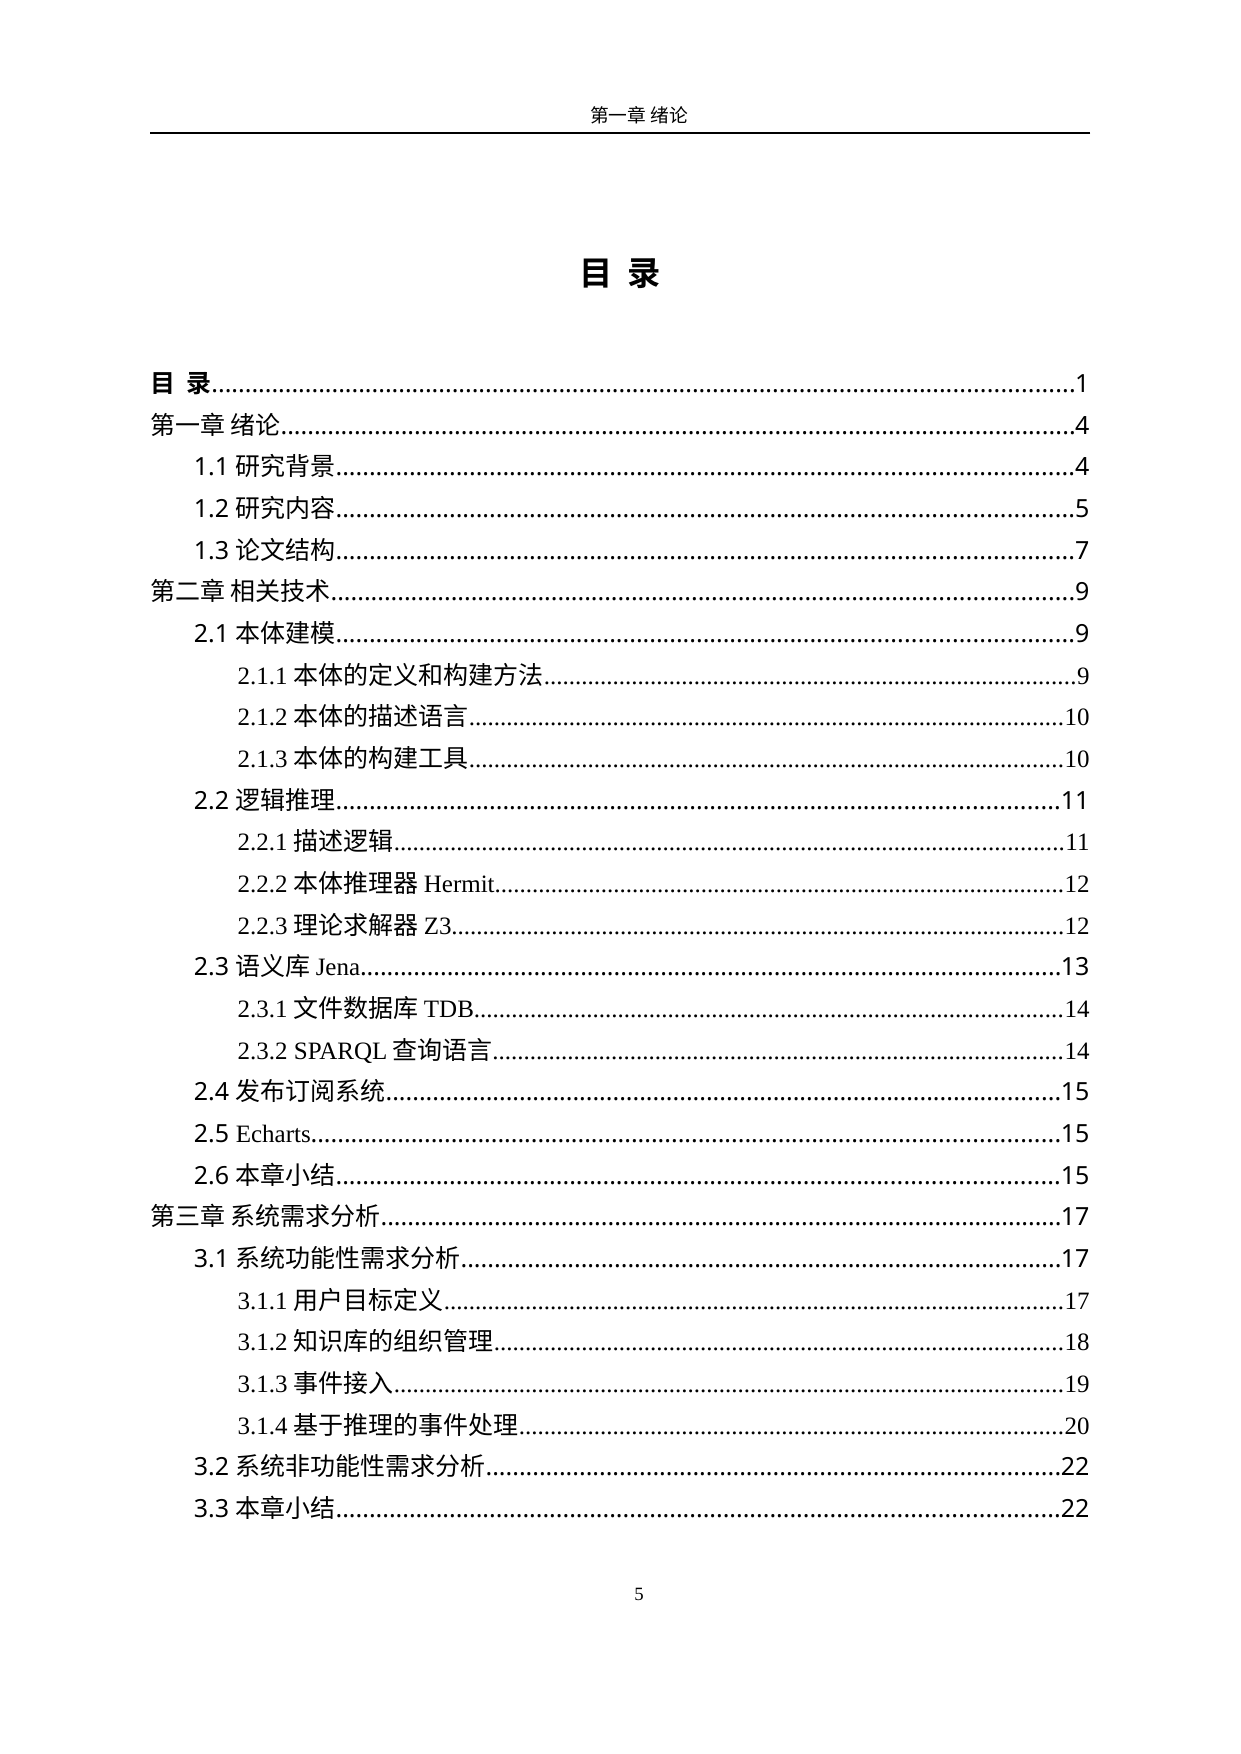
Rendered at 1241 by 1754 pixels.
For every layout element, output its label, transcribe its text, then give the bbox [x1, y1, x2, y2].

text 2.1 本体建模 9 [194, 609, 1090, 651]
text 2.2.3 理论求解器Z3 12 [237, 901, 1090, 942]
text 2.5 Echarts 15 [194, 1109, 1090, 1151]
text 3.3 本章小结 22 [194, 1484, 1090, 1526]
text 3.1.2 知识库的组织管理 18 [237, 1317, 1090, 1359]
text 1.2 研究内容 5 [194, 484, 1090, 526]
subtitle 目 录 [150, 252, 1090, 294]
text 3.1.4 基于推理的事件处理 20 [237, 1401, 1090, 1442]
text 3.1 系统功能性需求分析 17 [194, 1234, 1090, 1276]
text 第三章 系统需求分析 17 [150, 1192, 1090, 1234]
text 3.1.1 用户目标定义 17 [237, 1276, 1090, 1317]
text 2.1.1 本体的定义和构建方法 9 [237, 651, 1090, 692]
text 第二章 相关技术 9 [150, 567, 1090, 609]
text 2.2.2 本体推理器Hermit 12 [237, 859, 1090, 901]
text 2.3 语义库Jena 13 [194, 942, 1090, 984]
text 目 录 1 [150, 359, 1090, 401]
text 2.2 逻辑推理 11 [194, 776, 1090, 817]
text 2.1.3 本体的构建工具 10 [237, 734, 1090, 776]
text 2.3.1 文件数据库TDB 14 [237, 984, 1090, 1026]
text 第一章 绪论 4 [150, 401, 1090, 442]
text 2.1.2 本体的描述语言 10 [237, 692, 1090, 734]
text 3.2 系统非功能性需求分析 22 [194, 1442, 1090, 1484]
text 1.3 论文结构 7 [194, 526, 1090, 567]
text 1.1 研究背景 4 [194, 442, 1090, 484]
text 2.2.1 描述逻辑 11 [237, 817, 1090, 859]
text 2.3.2 SPARQL查询语言 14 [237, 1026, 1090, 1067]
text 2.4 发布订阅系统 15 [194, 1067, 1090, 1109]
text 3.1.3 事件接入 19 [237, 1359, 1090, 1401]
text 2.6 本章小结 15 [194, 1151, 1090, 1192]
